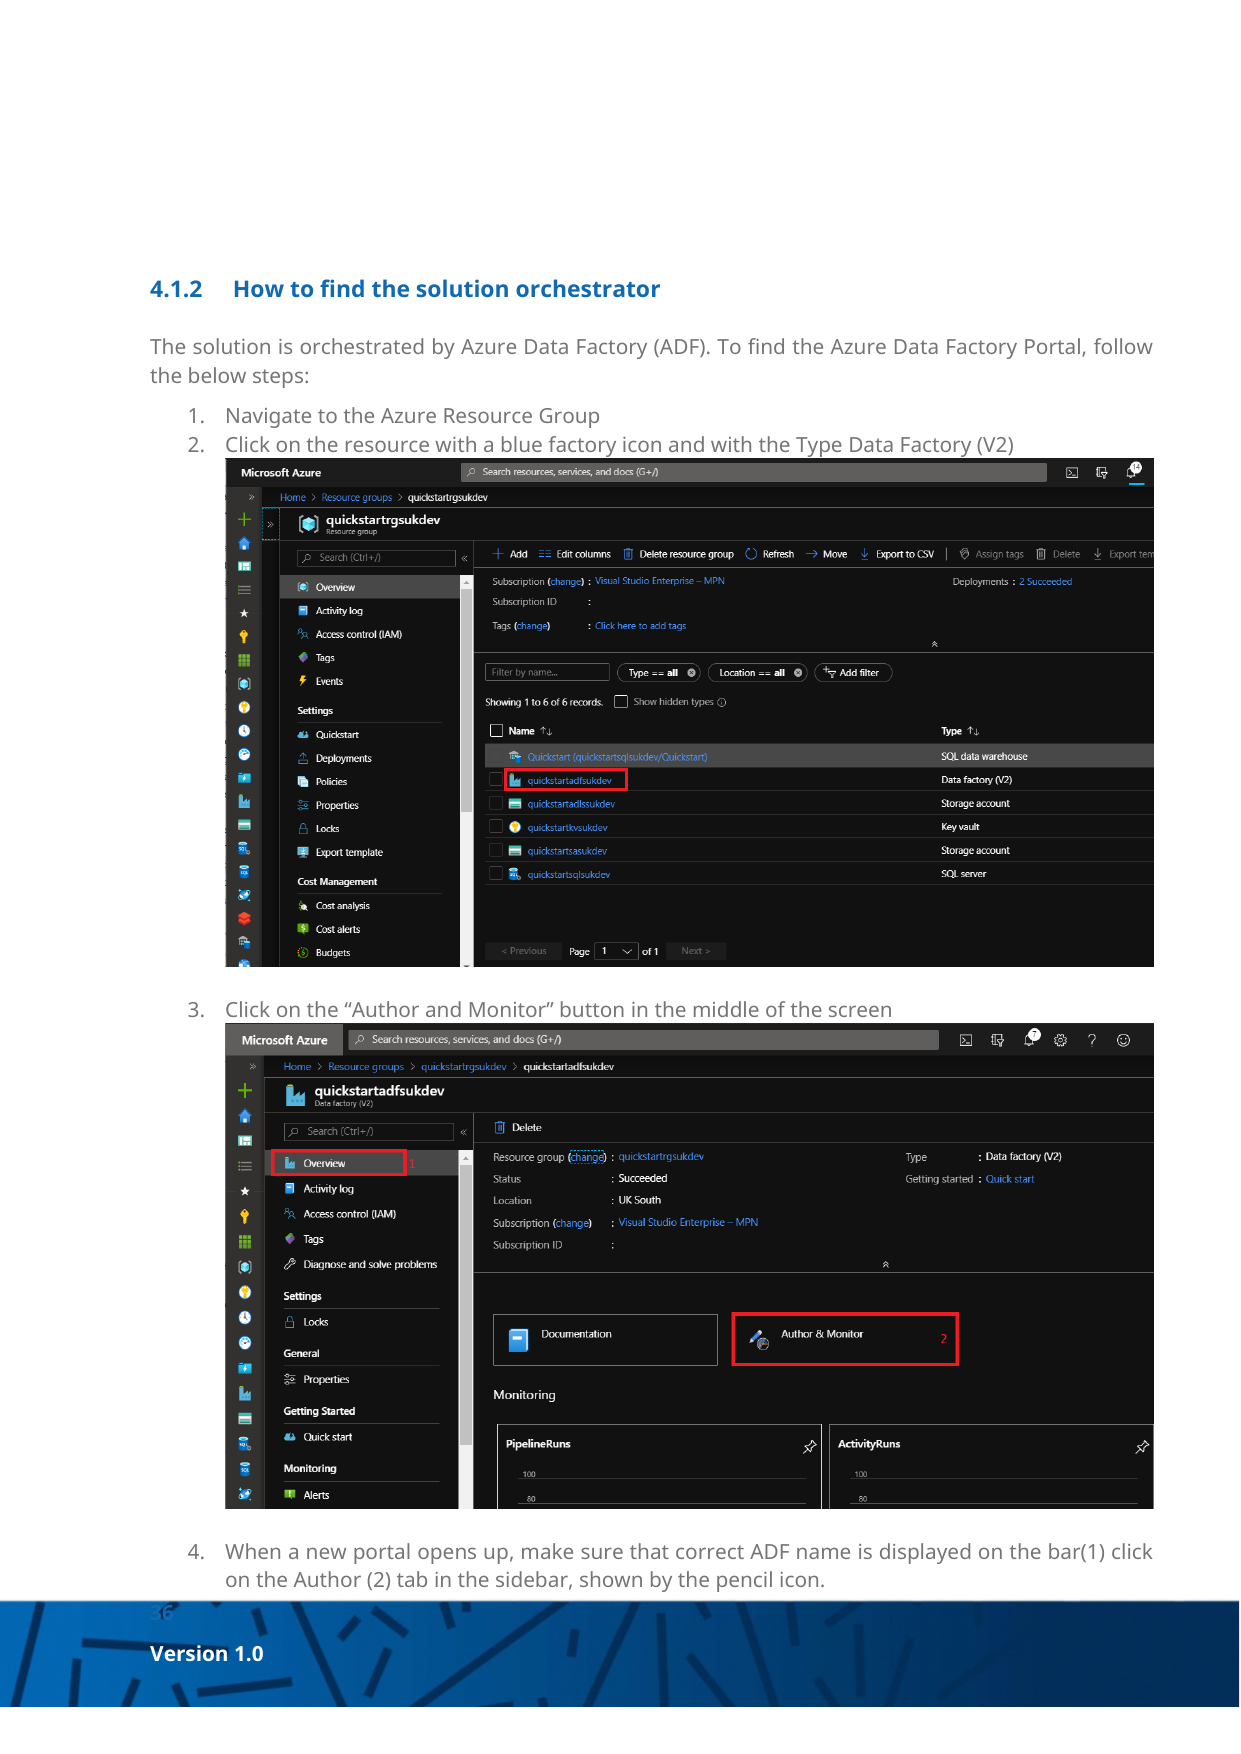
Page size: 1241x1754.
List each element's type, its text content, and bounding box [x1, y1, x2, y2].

list Navigate to the Azure Resource Group [187, 402, 1155, 430]
picture [0, 1598, 1240, 1707]
subtitle How to find the solution orchestrator [150, 273, 1155, 304]
picture [225, 1023, 1154, 1509]
picture [225, 458, 1154, 967]
list When a new portal opens up, make sure that correct ADF name is displayed on the bar(1) click on the Author (2) tab in the sidebar, shown by the pencil icon. [187, 1537, 1155, 1594]
list Click on the resource with a blue factory icon and with the Type Data Factory (V2) [187, 430, 1155, 458]
text The solution is orchestrated by Azure Data Factory (ADF). To find the Azure Data Factory Portal, follow the below steps: [150, 332, 1155, 389]
